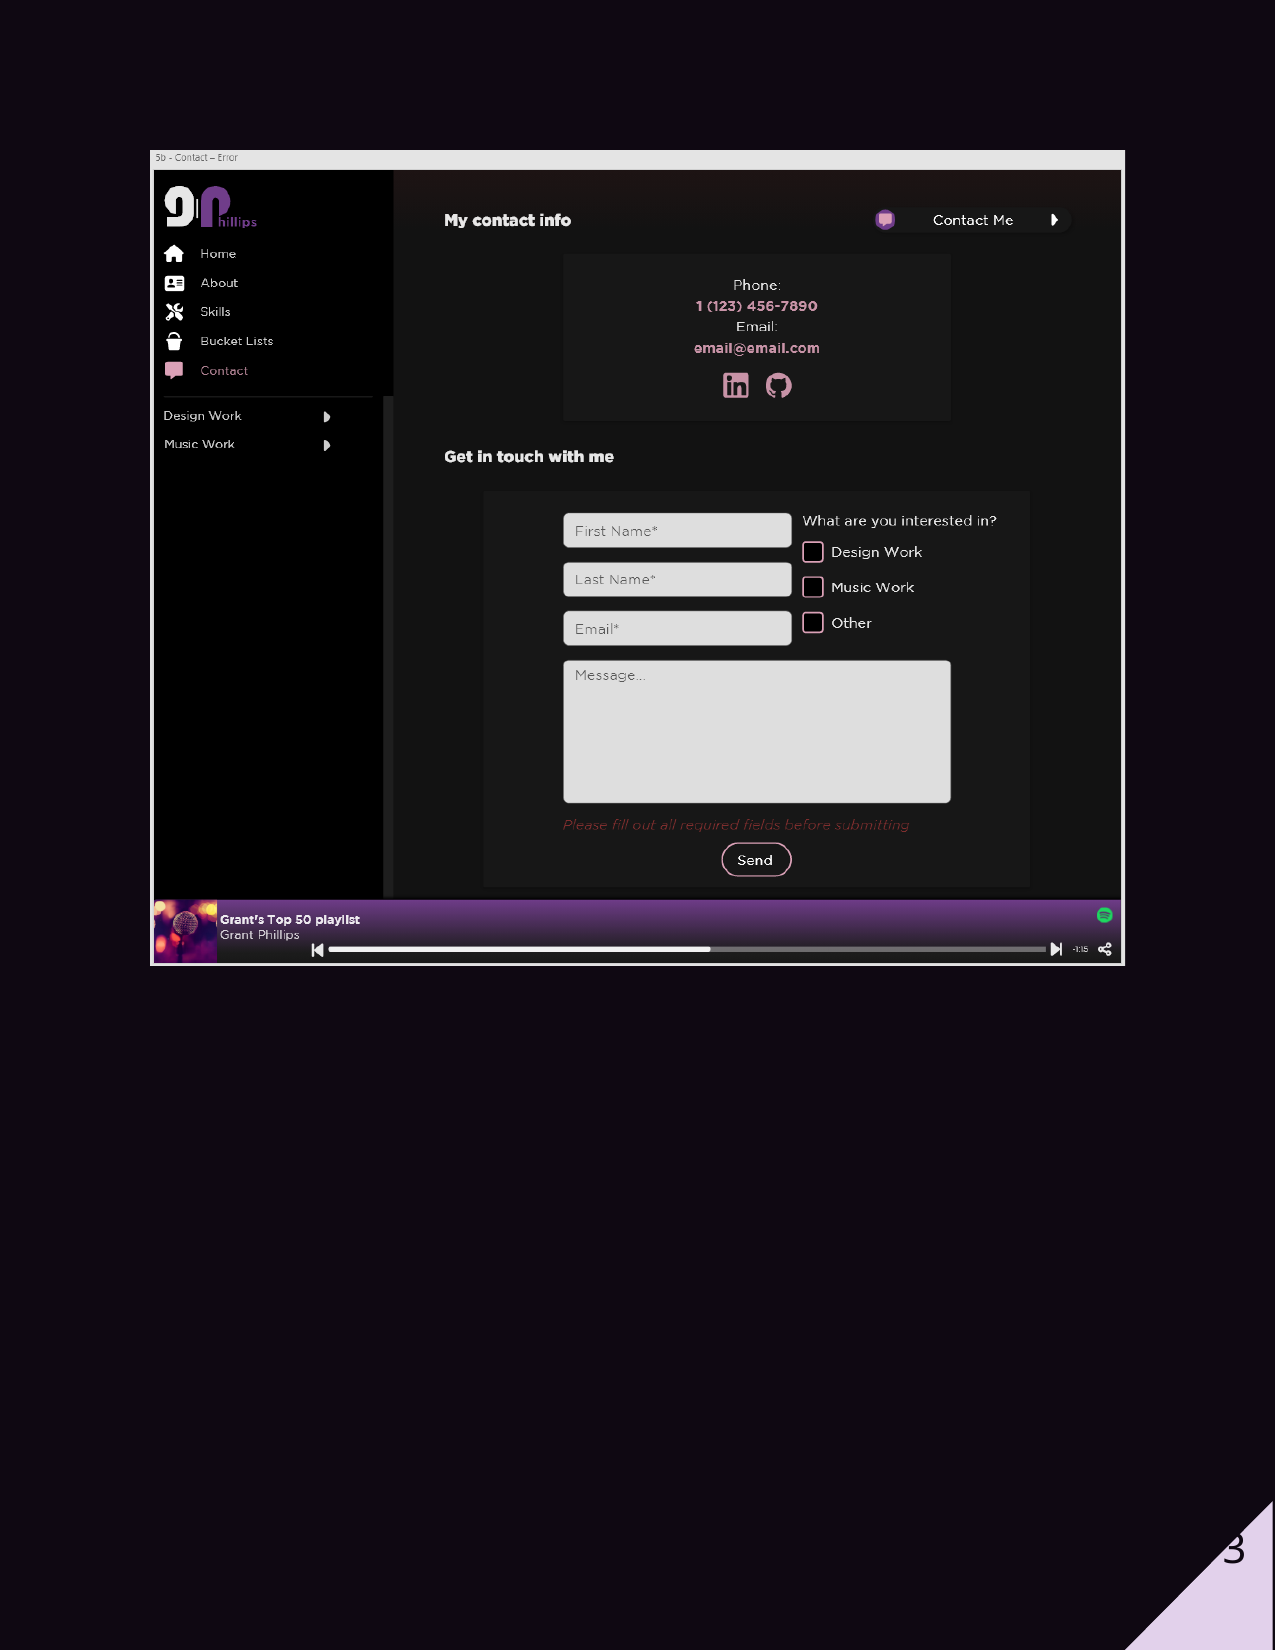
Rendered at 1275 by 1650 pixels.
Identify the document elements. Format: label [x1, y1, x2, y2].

picture [150, 150, 1125, 966]
